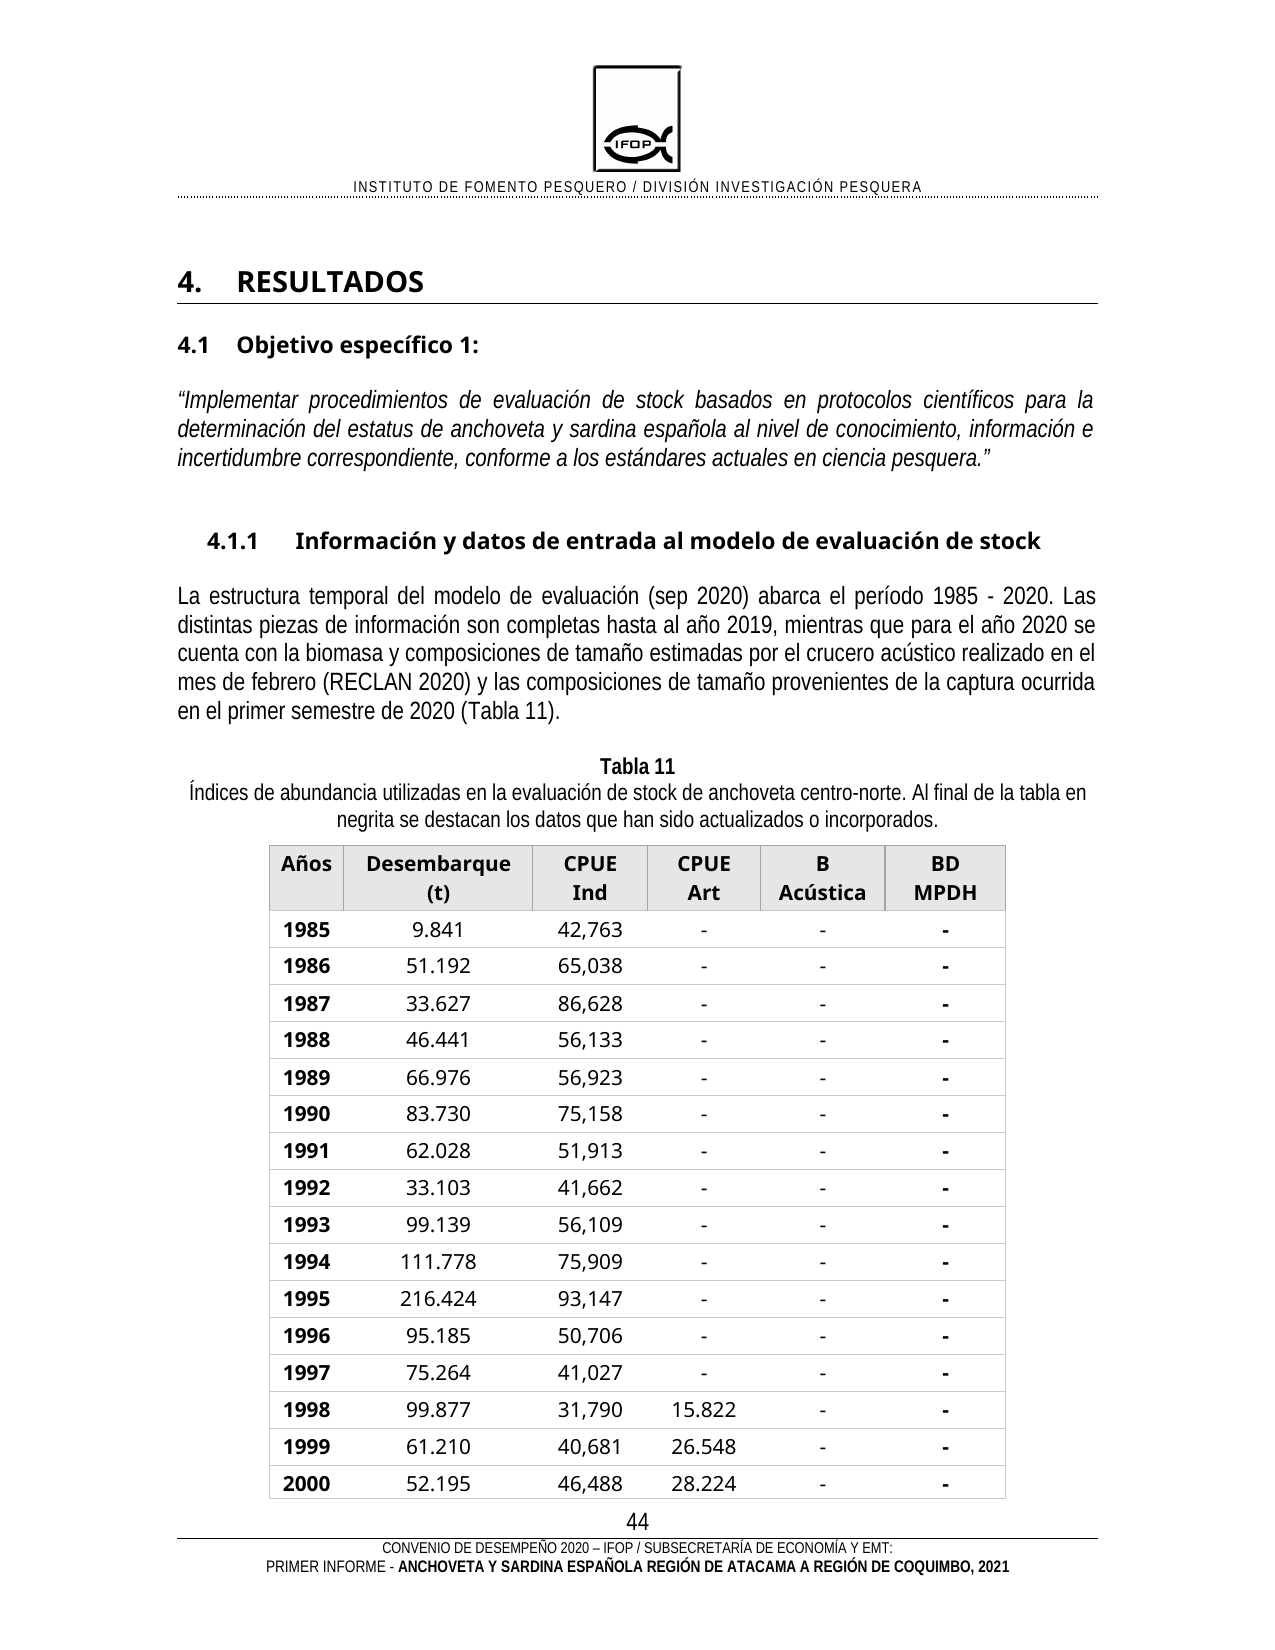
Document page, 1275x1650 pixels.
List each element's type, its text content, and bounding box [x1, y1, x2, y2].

table_cell 75.264 [344, 1355, 533, 1391]
table_cell 1992 [270, 1170, 344, 1206]
table_cell 75,909 [533, 1244, 647, 1280]
table_cell - [647, 1096, 760, 1132]
table_cell 28.224 [647, 1466, 760, 1498]
table_cell 51,913 [533, 1133, 647, 1169]
table_cell - [647, 948, 760, 984]
subtitle 4.1 Objetivo específico 1: [177, 329, 1098, 360]
table_cell 41,027 [533, 1355, 647, 1391]
table_cell - [760, 1207, 885, 1243]
table_cell 46.441 [344, 1022, 533, 1058]
table_cell - [885, 1096, 1005, 1132]
table_cell - [760, 1392, 885, 1428]
table_cell 31,790 [533, 1392, 647, 1428]
table_cell 75,158 [533, 1096, 647, 1132]
table_cell - [885, 1244, 1005, 1280]
table_cell - [885, 1392, 1005, 1428]
table_cell - [885, 1429, 1005, 1464]
table_cell - [760, 1318, 885, 1354]
table_header BD MPDH [886, 846, 1005, 910]
table_cell - [647, 1170, 760, 1206]
table_cell 42,763 [533, 911, 647, 947]
table_header Desembarque (t) [344, 846, 532, 910]
table_cell 46,488 [533, 1466, 647, 1498]
table_cell - [760, 948, 885, 984]
table_cell 33.103 [344, 1170, 533, 1206]
table_cell - [760, 911, 885, 947]
table_cell 86,628 [533, 985, 647, 1021]
table_cell 1991 [270, 1133, 344, 1169]
table_cell - [760, 1355, 885, 1391]
table_cell 99.877 [344, 1392, 533, 1428]
table_cell 1995 [270, 1281, 344, 1317]
table_cell - [760, 1059, 885, 1095]
table_cell - [885, 1022, 1005, 1058]
table_cell 95.185 [344, 1318, 533, 1354]
table_cell 111.778 [344, 1244, 533, 1280]
list “Implementar procedimientos de evaluación de stock basados en protocolos científicos para la determinación del estatus de anchoveta y sardina española al nivel de conocimiento, información e incertidumbre correspondiente, conforme a los estándares actuales en ciencia pesquera.” [177, 385, 1098, 471]
table_cell - [647, 1207, 760, 1243]
picture [592, 65, 683, 176]
table_cell - [760, 1022, 885, 1058]
table_cell 1993 [270, 1207, 344, 1243]
table_cell 56,923 [533, 1059, 647, 1095]
table_cell 93,147 [533, 1281, 647, 1317]
table_cell - [647, 1355, 760, 1391]
table_cell - [885, 985, 1005, 1021]
table_header CPUE Art [648, 846, 760, 910]
table_cell - [647, 911, 760, 947]
table_cell - [760, 1429, 885, 1464]
subtitle 4. RESULTADOS [177, 261, 1098, 303]
table_cell 1988 [270, 1022, 344, 1058]
table_cell - [647, 1133, 760, 1169]
table_cell 2000 [270, 1466, 344, 1498]
table_cell 26.548 [647, 1429, 760, 1464]
table_cell 83.730 [344, 1096, 533, 1132]
table_cell - [760, 1096, 885, 1132]
subtitle 4.1.1 Información y datos de entrada al modelo de evaluación de stock [207, 525, 1098, 556]
table_cell 66.976 [344, 1059, 533, 1095]
table_cell - [760, 1244, 885, 1280]
table_cell 1998 [270, 1392, 344, 1428]
table_cell - [647, 1244, 760, 1280]
text La estructura temporal del modelo de evaluación (sep 2020) abarca el período 1985 - 2020. Las distintas piezas de información son completas hasta al año 2019, mientras que para el año 2020 se cuenta con la biomasa y composiciones de tamaño estimadas por el crucero acústico realizado en el mes de febrero (RECLAN 2020) y las composiciones de tamaño provenientes de la captura ocurrida en el primer semestre de 2020 (Tabla 11). [177, 581, 1098, 724]
table_header CPUE Ind [533, 846, 647, 910]
table_cell - [885, 948, 1005, 984]
table_cell - [885, 1355, 1005, 1391]
table_cell 99.139 [344, 1207, 533, 1243]
text Tabla 11 [177, 753, 1098, 779]
table_cell 65,038 [533, 948, 647, 984]
table_cell - [760, 1170, 885, 1206]
table_cell 1985 [270, 911, 344, 947]
table_cell - [885, 1207, 1005, 1243]
table_cell - [885, 911, 1005, 947]
table_header Años [270, 846, 343, 910]
table_cell 33.627 [344, 985, 533, 1021]
table_cell - [760, 1281, 885, 1317]
table_cell 1997 [270, 1355, 344, 1391]
table_cell - [885, 1059, 1005, 1095]
table_cell - [647, 1281, 760, 1317]
table_cell - [647, 1022, 760, 1058]
table_cell 61.210 [344, 1429, 533, 1464]
table_cell - [760, 1466, 885, 1498]
table_cell 1986 [270, 948, 344, 984]
table_cell - [647, 1318, 760, 1354]
table_cell 56,109 [533, 1207, 647, 1243]
table_cell 1994 [270, 1244, 344, 1280]
table_cell - [647, 1059, 760, 1095]
table_cell - [647, 985, 760, 1021]
table_cell 62.028 [344, 1133, 533, 1169]
table_cell 15.822 [647, 1392, 760, 1428]
table_cell 40,681 [533, 1429, 647, 1464]
table_cell - [885, 1318, 1005, 1354]
table_cell 1990 [270, 1096, 344, 1132]
table_cell - [885, 1170, 1005, 1206]
table_cell 1996 [270, 1318, 344, 1354]
table_cell 216.424 [344, 1281, 533, 1317]
table_cell 56,133 [533, 1022, 647, 1058]
table_cell 52.195 [344, 1466, 533, 1498]
table_cell - [760, 1133, 885, 1169]
table_header B Acústica [761, 846, 884, 910]
table_cell 9.841 [344, 911, 533, 947]
table_cell 41,662 [533, 1170, 647, 1206]
table_cell 1989 [270, 1059, 344, 1095]
text Índices de abundancia utilizadas en la evaluación de stock de anchoveta centro-norte. Al final de la tabla en negrita se destacan los datos que han sido actualizados o incorporados. [177, 779, 1098, 832]
table_cell 51.192 [344, 948, 533, 984]
table_cell - [885, 1281, 1005, 1317]
table_cell - [885, 1466, 1005, 1498]
table_cell 1999 [270, 1429, 344, 1464]
table_cell 1987 [270, 985, 344, 1021]
table_cell 50,706 [533, 1318, 647, 1354]
table_cell - [760, 985, 885, 1021]
table_cell - [885, 1133, 1005, 1169]
